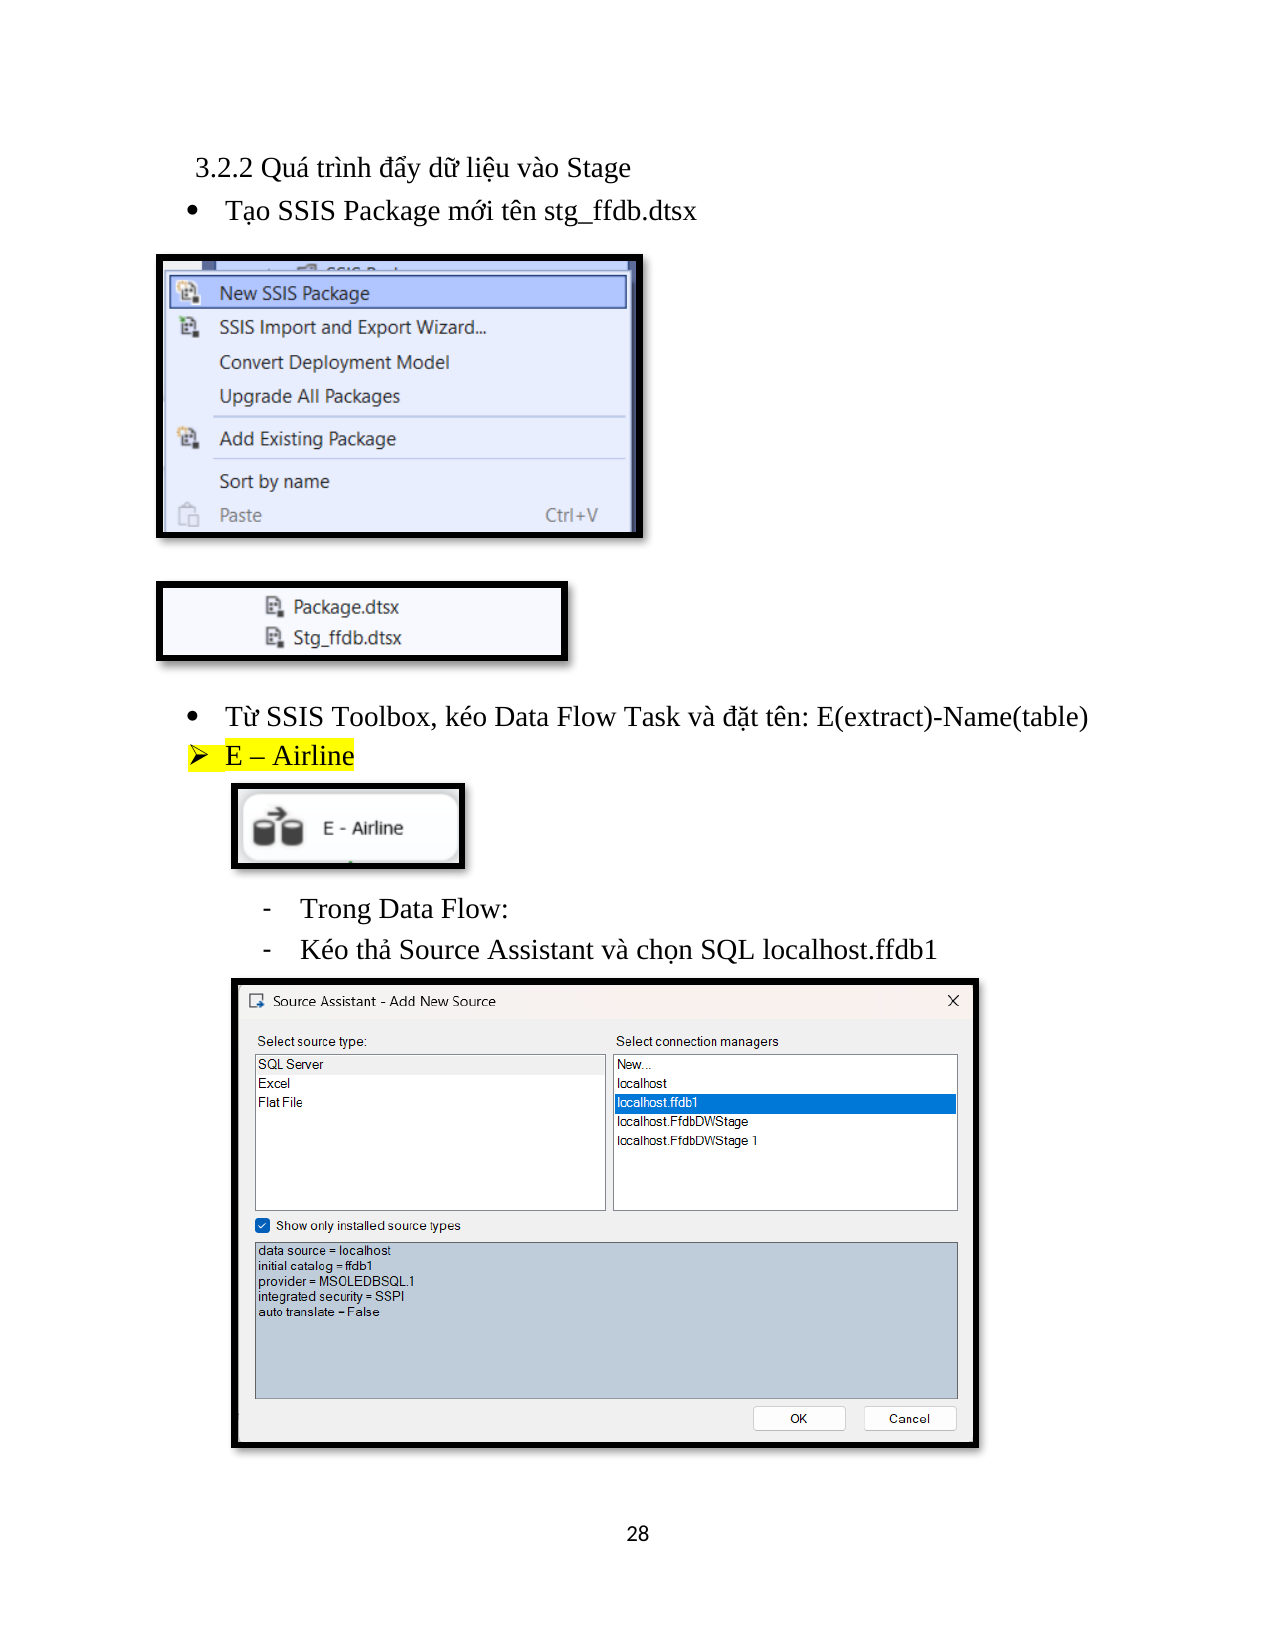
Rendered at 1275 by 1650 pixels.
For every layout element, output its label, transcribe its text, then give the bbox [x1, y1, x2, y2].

list E – Airline [187, 738, 225, 772]
list Kéo thả Source Assistant và chọn SQL localhost.ffdb1 [262, 931, 1125, 967]
picture [163, 261, 636, 532]
list Từ SSIS Toolbox, kéo Data Flow Task và đặt tên: E(extract)-Name(table) [187, 699, 1125, 733]
picture [238, 985, 973, 1442]
picture [163, 588, 561, 655]
picture [238, 789, 459, 863]
list 3.2.2 Quá trình đẩy dữ liệu vào Stage [195, 150, 1125, 183]
list Trong Data Flow: [262, 890, 1125, 926]
list E – Airline [225, 738, 1125, 772]
list Tạo SSIS Package mới tên stg_ffdb.dtsx [187, 193, 1125, 226]
